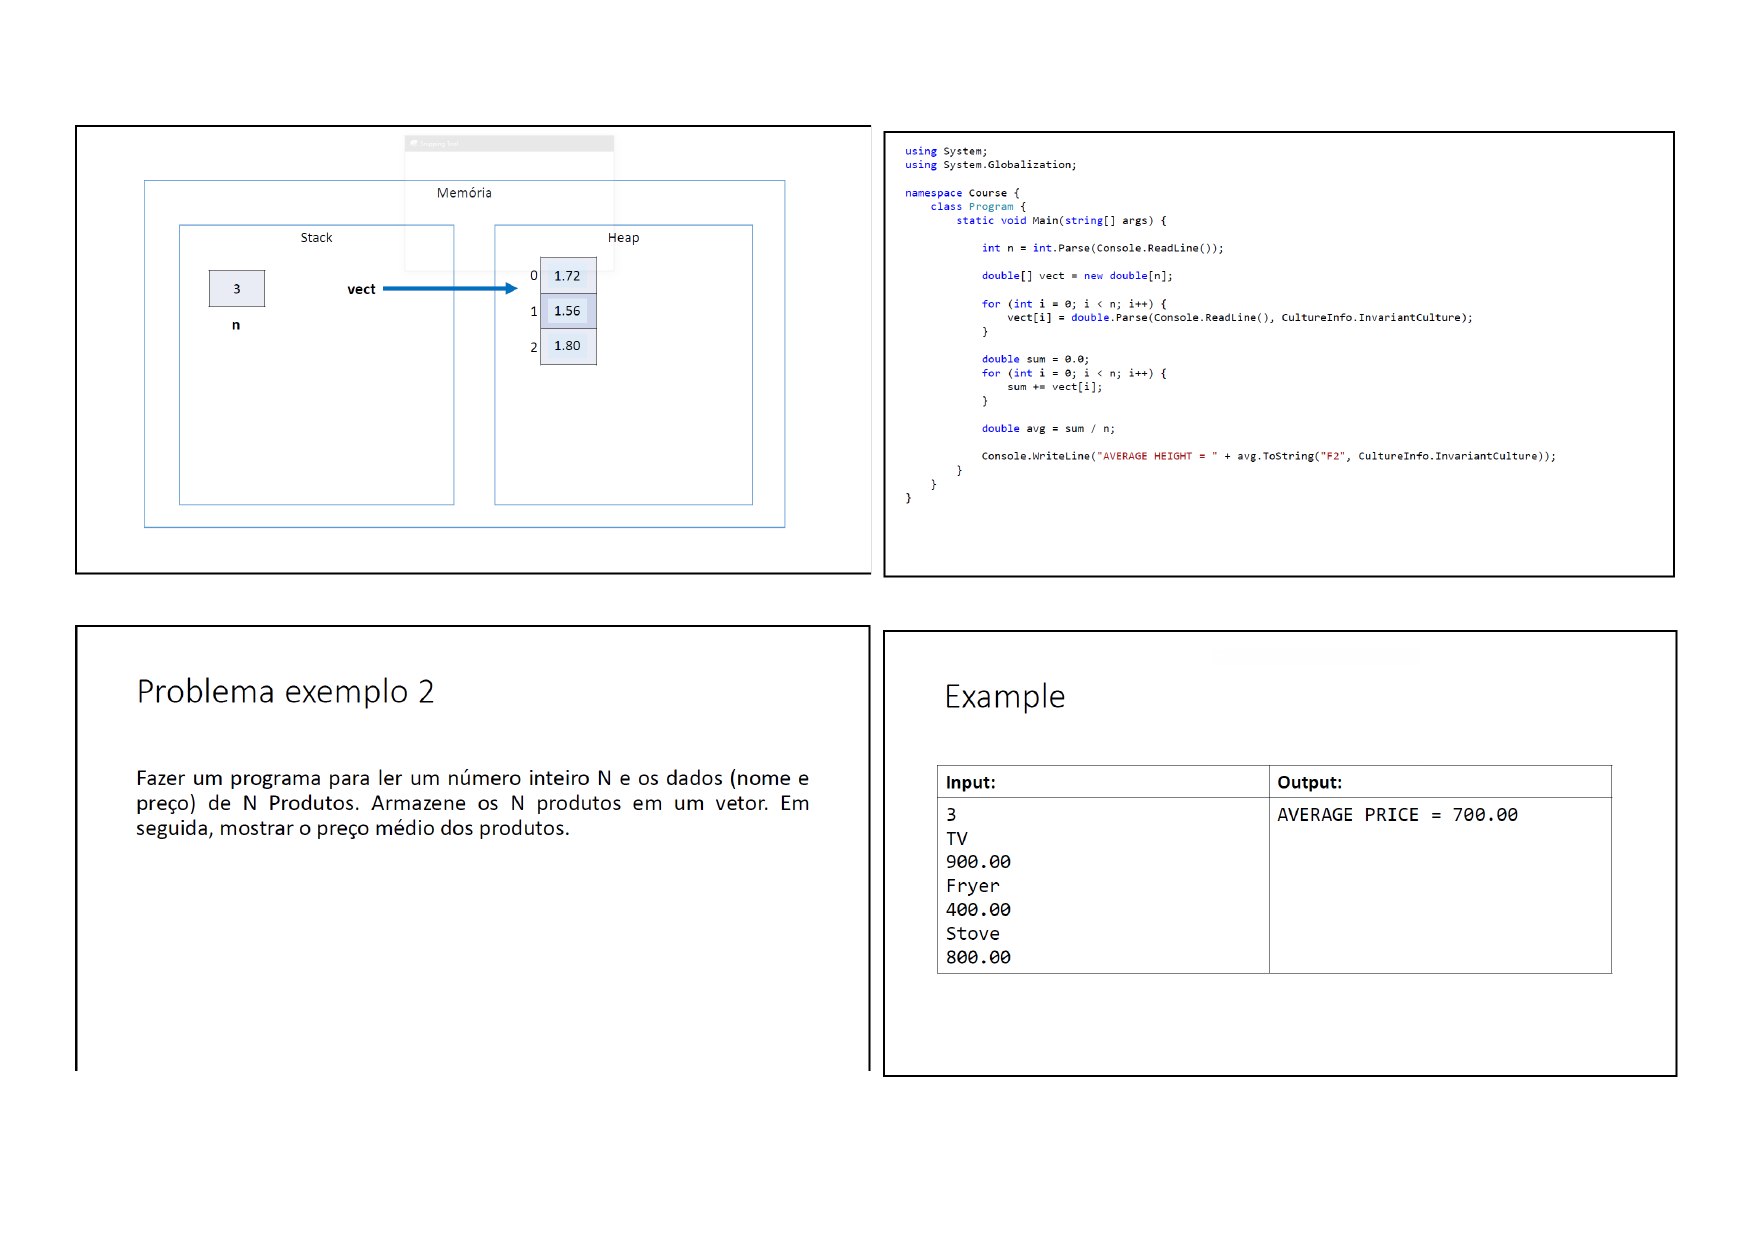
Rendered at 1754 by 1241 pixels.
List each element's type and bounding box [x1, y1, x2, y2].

picture [882, 629, 1679, 1079]
picture [882, 131, 1679, 579]
picture [75, 625, 872, 1071]
picture [75, 125, 872, 575]
